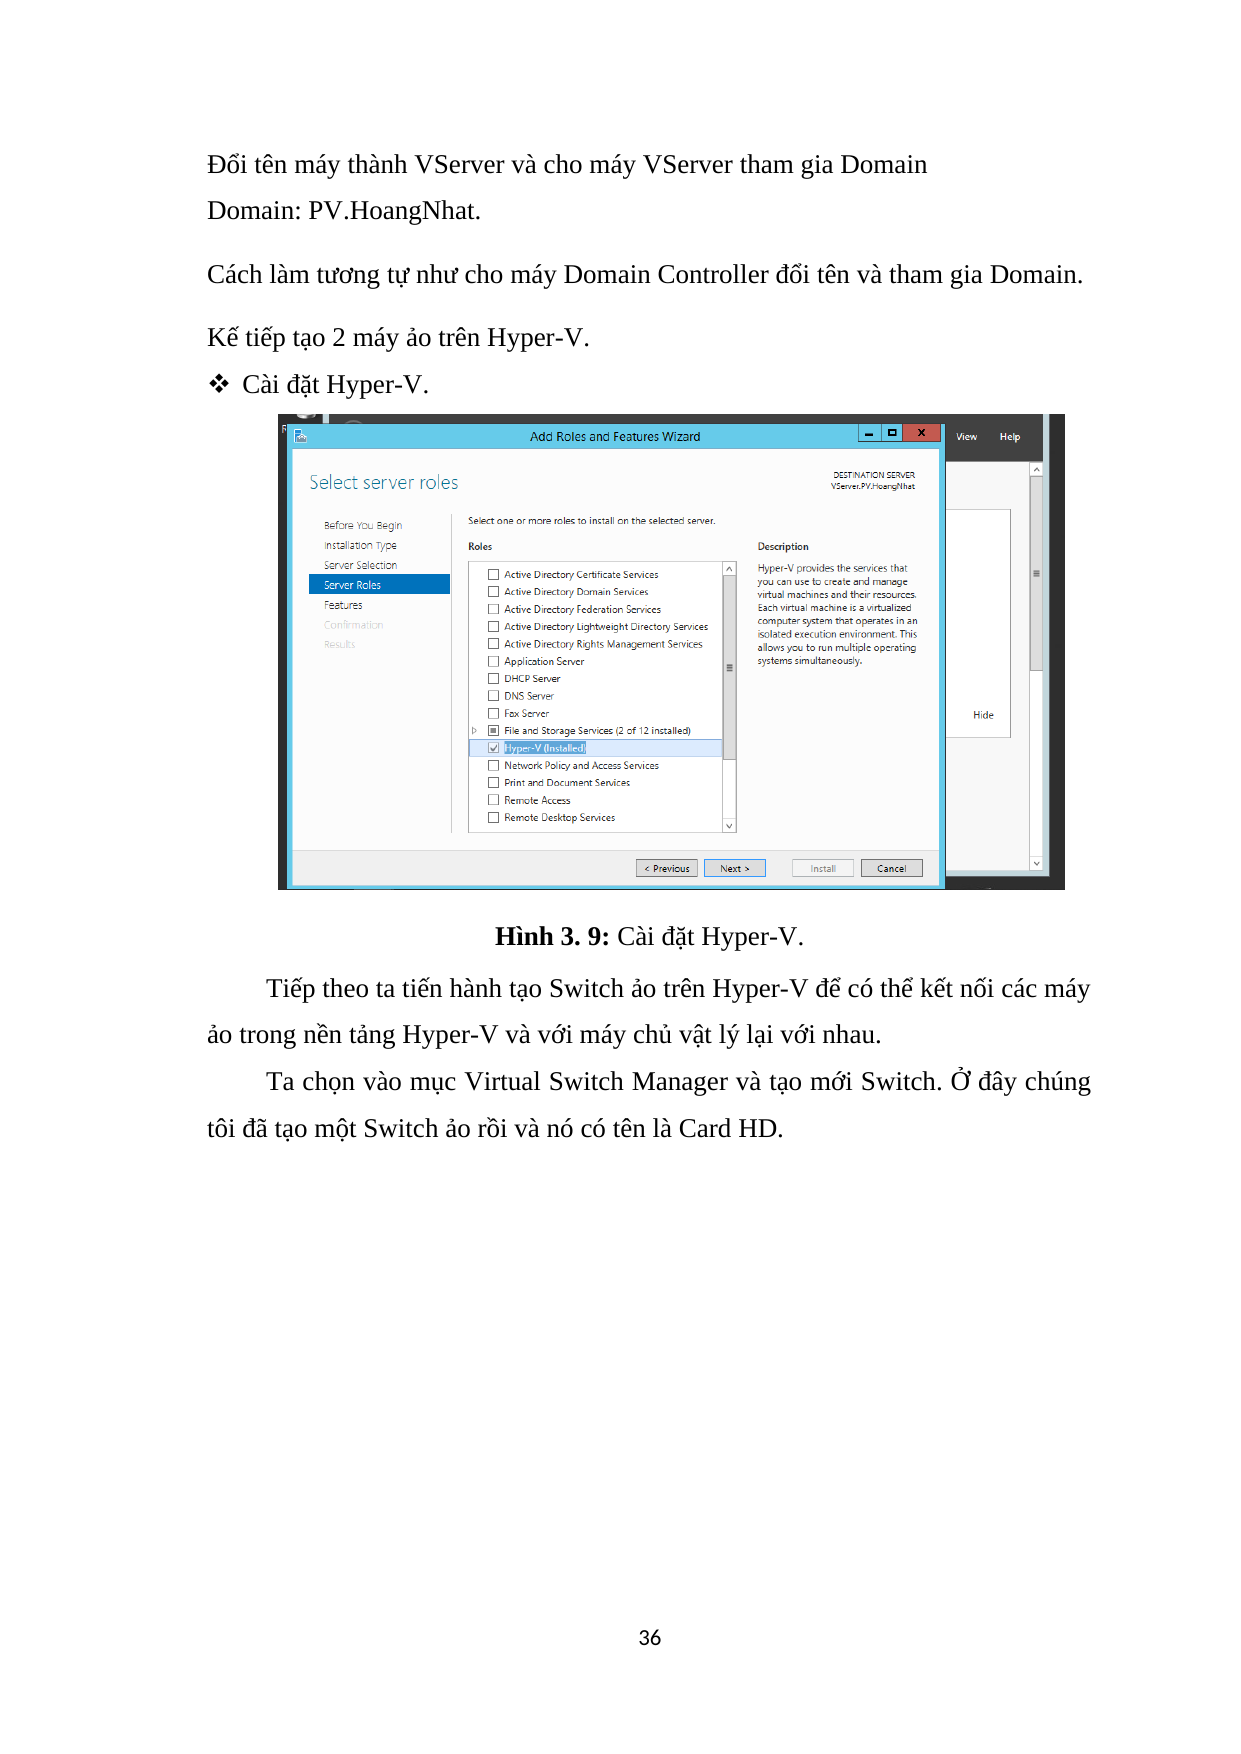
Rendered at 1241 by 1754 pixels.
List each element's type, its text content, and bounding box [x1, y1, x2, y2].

list Cài đặt Hyper-V. [207, 368, 1092, 399]
list Domain: PV.HoangNhat. [207, 194, 1092, 226]
list Ta chọn vào mục Virtual Switch Manager và tạo mới Switch. Ở đây chúng tôi đã tạo một Switch ảo rồi và nó có tên là Card HD. [207, 1065, 1092, 1143]
picture [278, 414, 1065, 890]
list Tiếp theo ta tiến hành tạo Switch ảo trên Hyper-V để có thể kết nối các máy ảo trong nền tảng Hyper-V và với máy chủ vật lý lại với nhau. [207, 972, 1092, 1049]
text Cách làm tương tự như cho máy Domain Controller đổi tên và tham gia Domain. [207, 258, 1092, 289]
list Kế tiếp tạo 2 máy ảo trên Hyper-V. [207, 321, 1092, 352]
text Hình 3. 9: Cài đặt Hyper-V. [207, 920, 1092, 951]
list Đổi tên máy thành VServer và cho máy VServer tham gia Domain [207, 148, 1092, 179]
